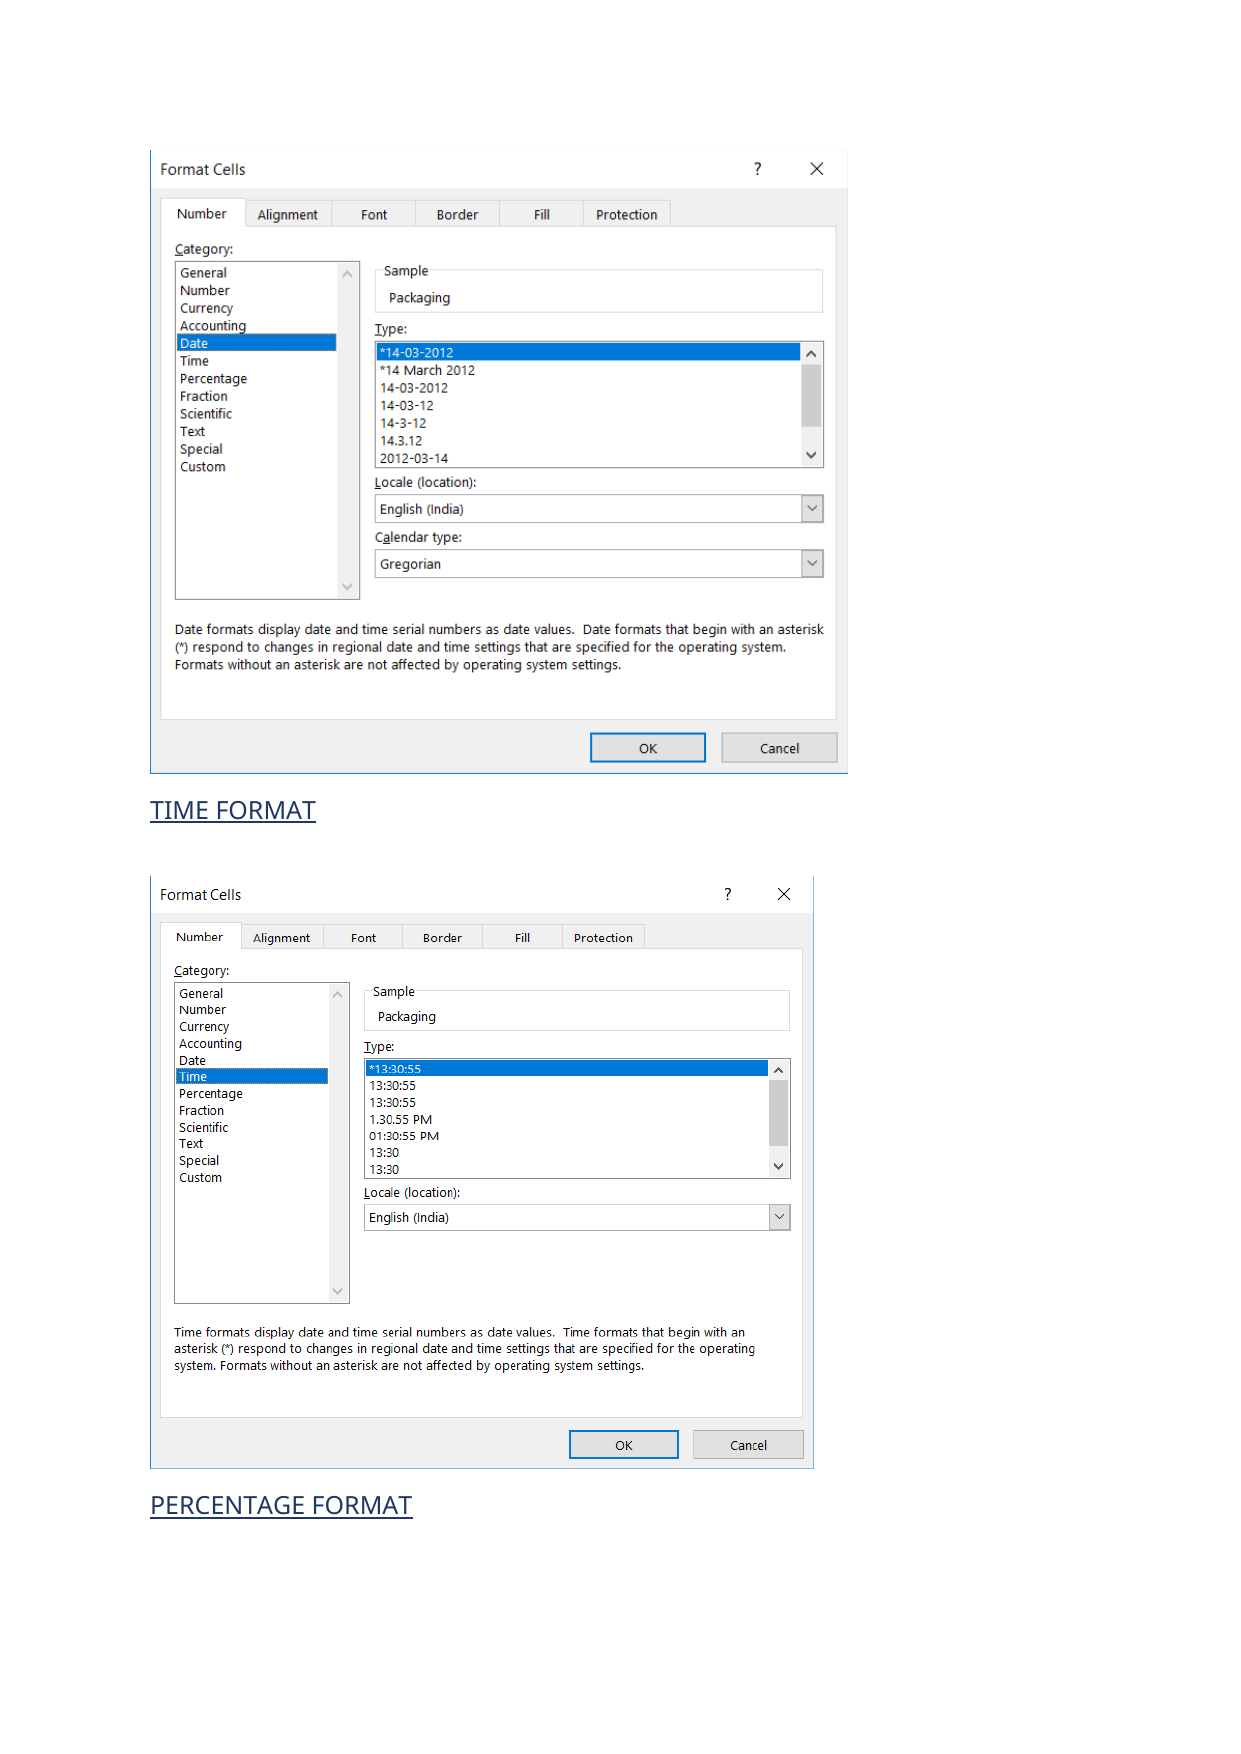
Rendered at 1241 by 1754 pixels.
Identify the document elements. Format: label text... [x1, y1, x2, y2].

picture [150, 876, 814, 1469]
subtitle PERCENTAGE FORMAT [150, 1488, 1090, 1522]
picture [150, 150, 848, 774]
subtitle TIME FORMAT [150, 792, 1090, 826]
